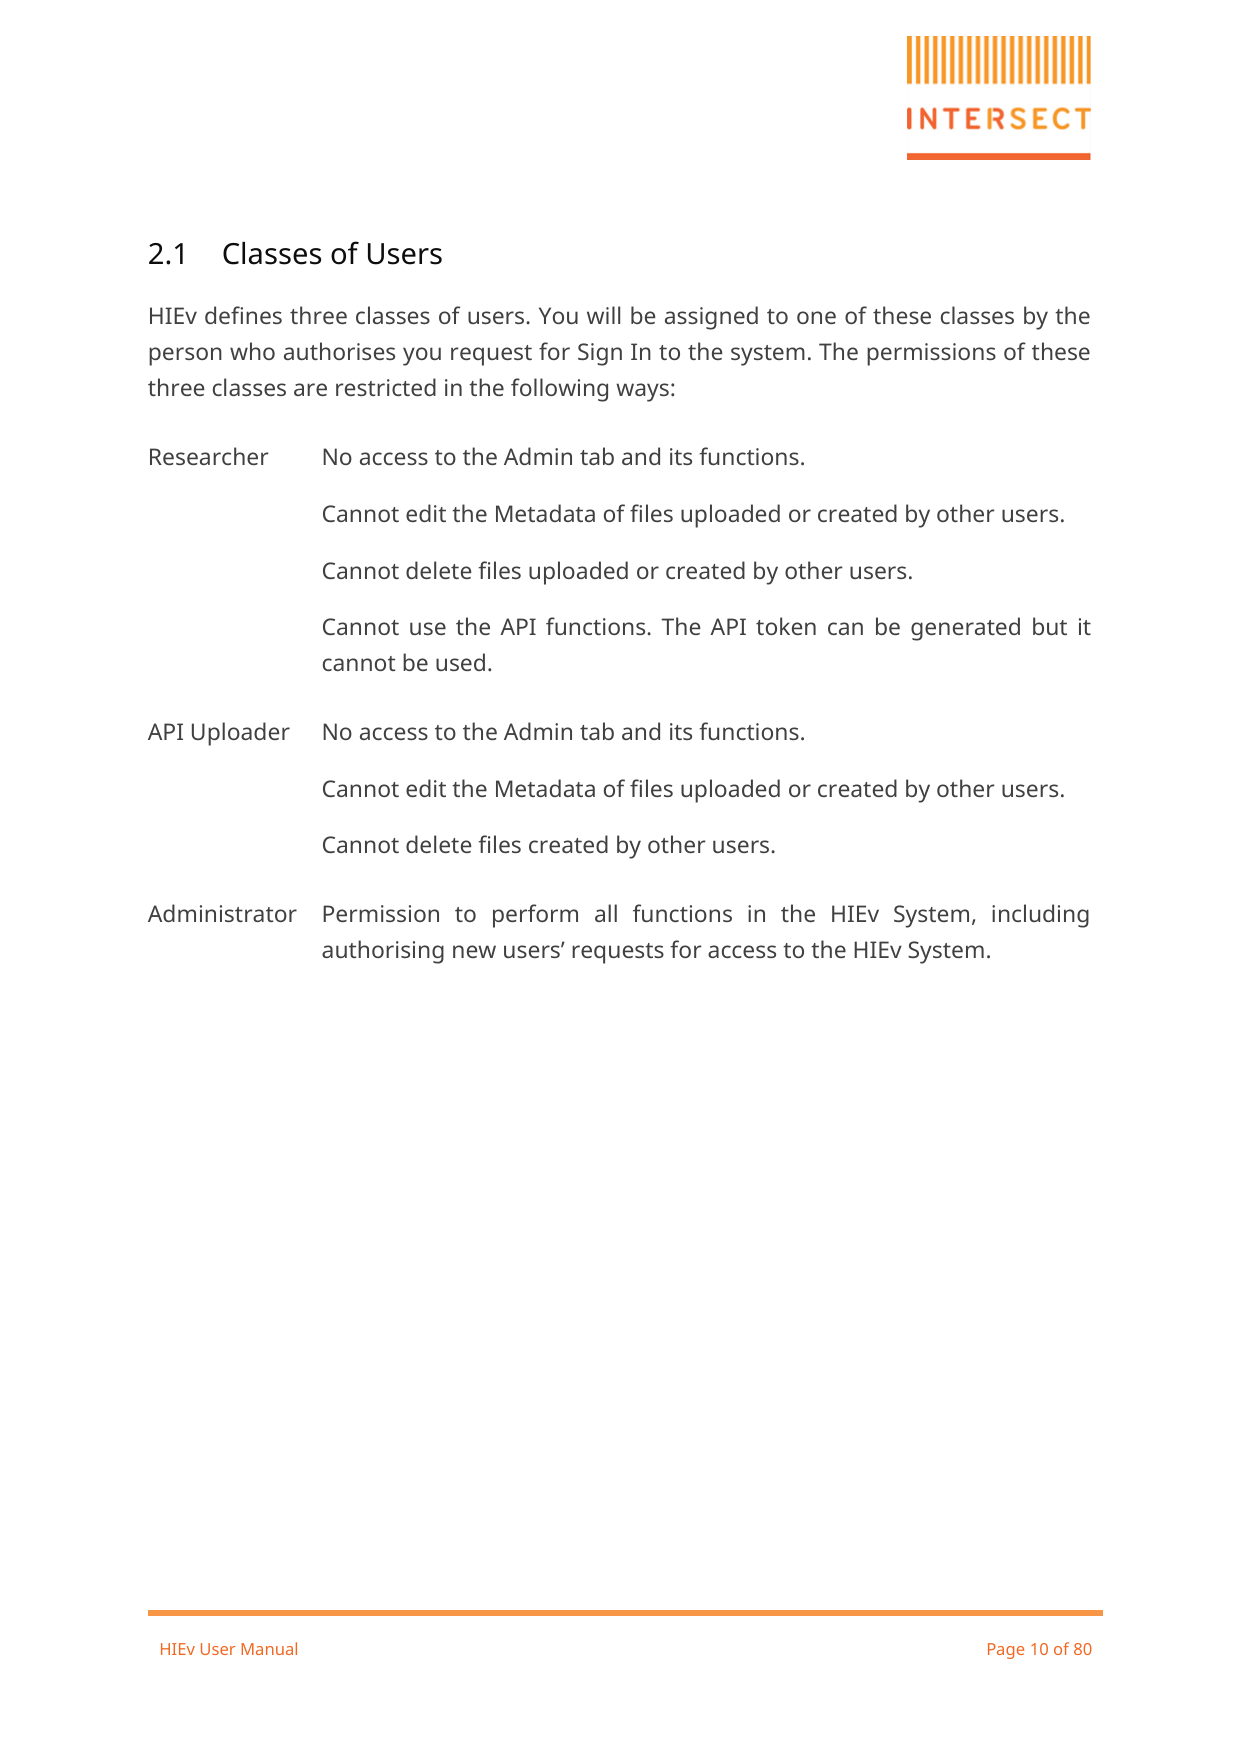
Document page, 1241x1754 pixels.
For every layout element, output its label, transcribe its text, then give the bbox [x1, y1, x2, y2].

table_header No access to the Admin tab and its functions. Cannot edit the Metadata of files uploaded or created by other users. Cannot delete files uploaded or created by other users. Cannot use the API functions. The API token can be generated but it cannot be used. [310, 429, 1103, 703]
picture [905, 34, 1093, 162]
table_header Researcher [136, 429, 310, 703]
subtitle Classes of Users [148, 233, 1092, 273]
table_cell Administrator [136, 885, 310, 989]
text HIEv defines three classes of users. You will be assigned to one of these classes by the person who authorises you request for Sign In to the system. The permissions of these three classes are restricted in the following ways: [148, 300, 1092, 403]
table_cell API Uploader [136, 703, 310, 885]
table_cell Permission to perform all functions in the HIEv System, including authorising new users’ requests for access to the HIEv System. [310, 885, 1103, 989]
table_cell No access to the Admin tab and its functions. Cannot edit the Metadata of files uploaded or created by other users. Cannot delete files created by other users. [310, 703, 1103, 885]
